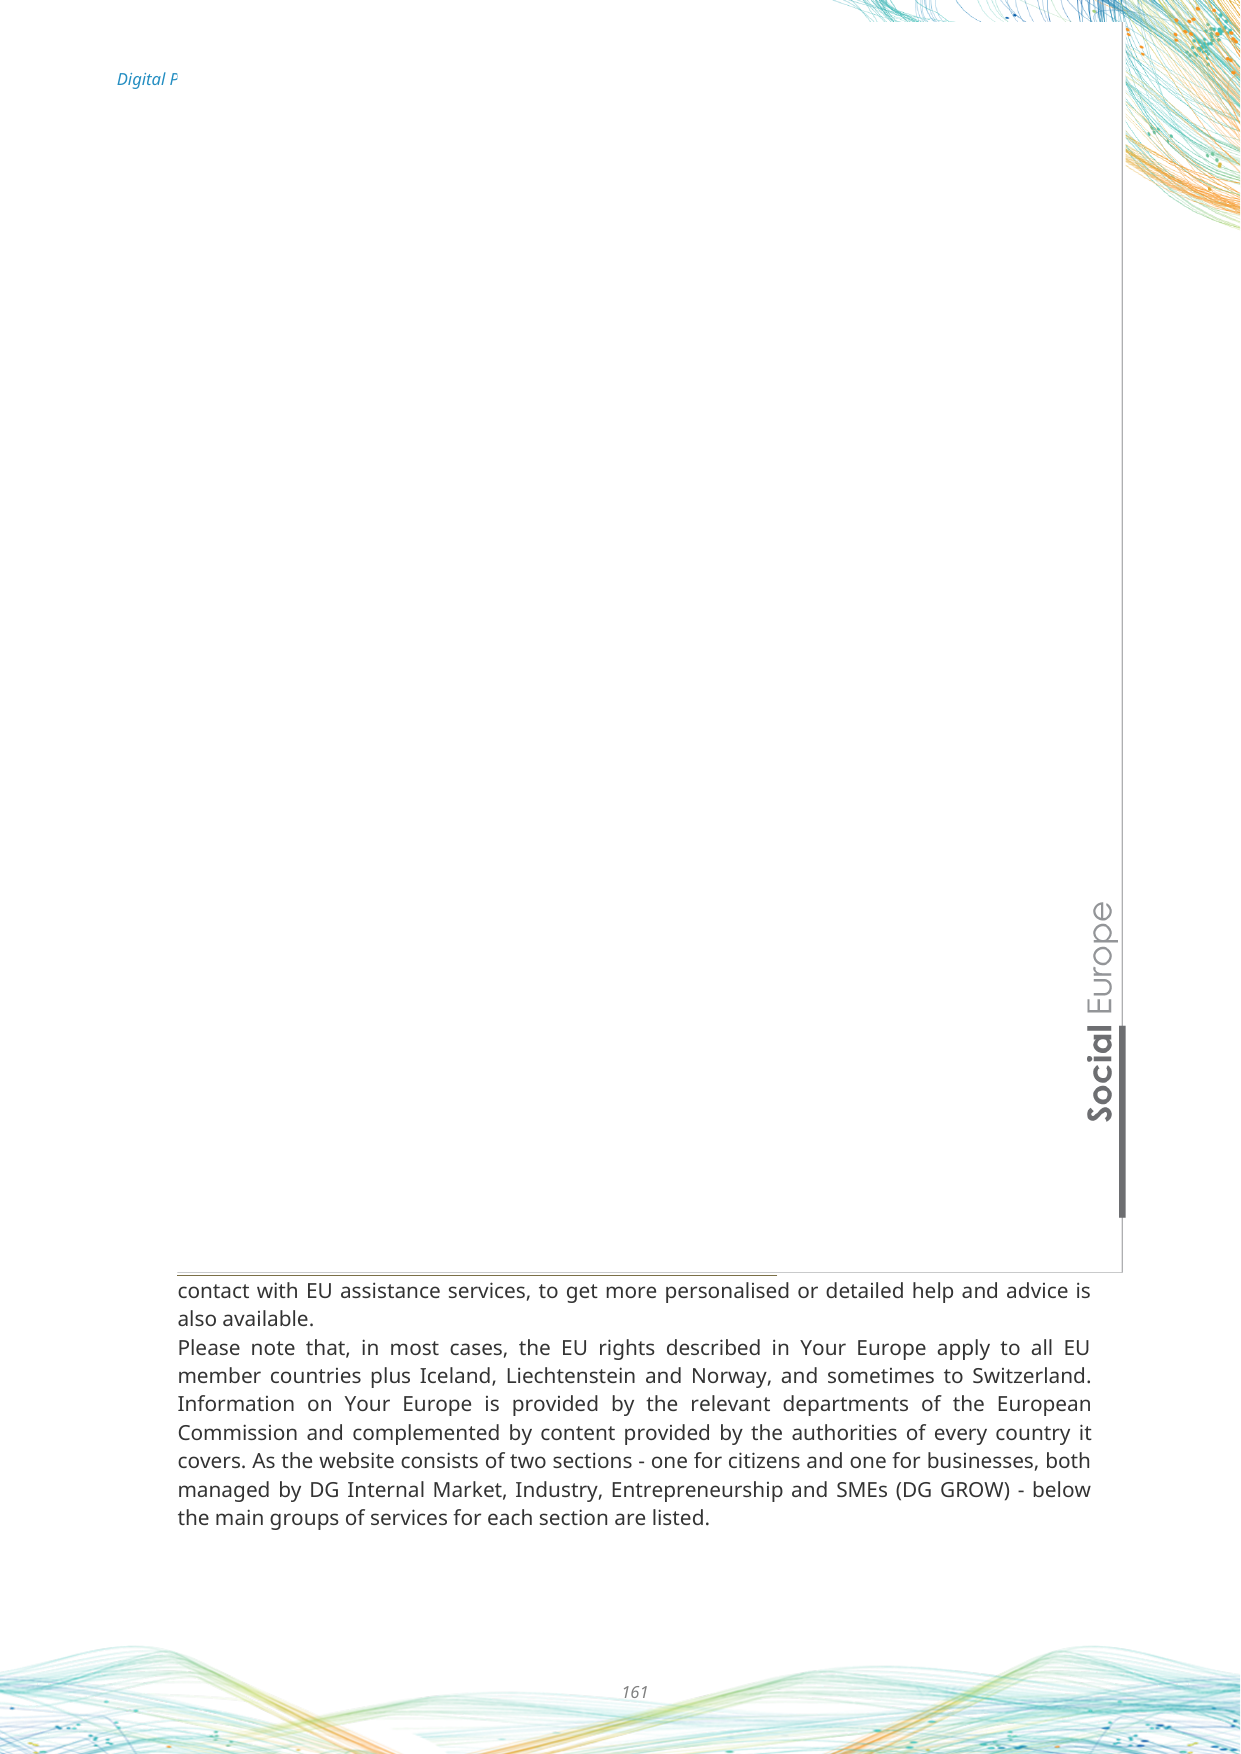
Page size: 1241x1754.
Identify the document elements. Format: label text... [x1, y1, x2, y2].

text Further to the information on national digital public services provided in the previous chapters, this final chapter presents an overview of the basic cross-border public services provided to citizens and businesses in other European countries. Your Europe is taken as reference, as it is the EU one-stop shop which aims to simplify the life of both citizens and businesses by avoiding unnecessary inconvenience and red tape in regard to ‘life and travel’, as well as ‘doing business’ abroad. In order to do so, Your Europe offers information on basic rights under EU law, but also on how these rights are implemented in each individual country (where information has been provided by the national authorities). Free email or telephone contact with EU assistance services, to get more personalised or detailed help and advice is also available. [177, 1276, 1092, 1333]
text Please note that, in most cases, the EU rights described in Your Europe apply to all EU member countries plus Iceland, Liechtenstein and Norway, and sometimes to Switzerland. Information on Your Europe is provided by the relevant departments of the European Commission and complemented by content provided by the authorities of every country it covers. As the website consists of two sections - one for citizens and one for businesses, both managed by DG Internal Market, Industry, Entrepreneurship and SMEs (DG GROW) - below the main groups of services for each section are listed. [177, 1333, 1092, 1532]
picture [177, 0, 1241, 1273]
picture [0, 1621, 1241, 1754]
